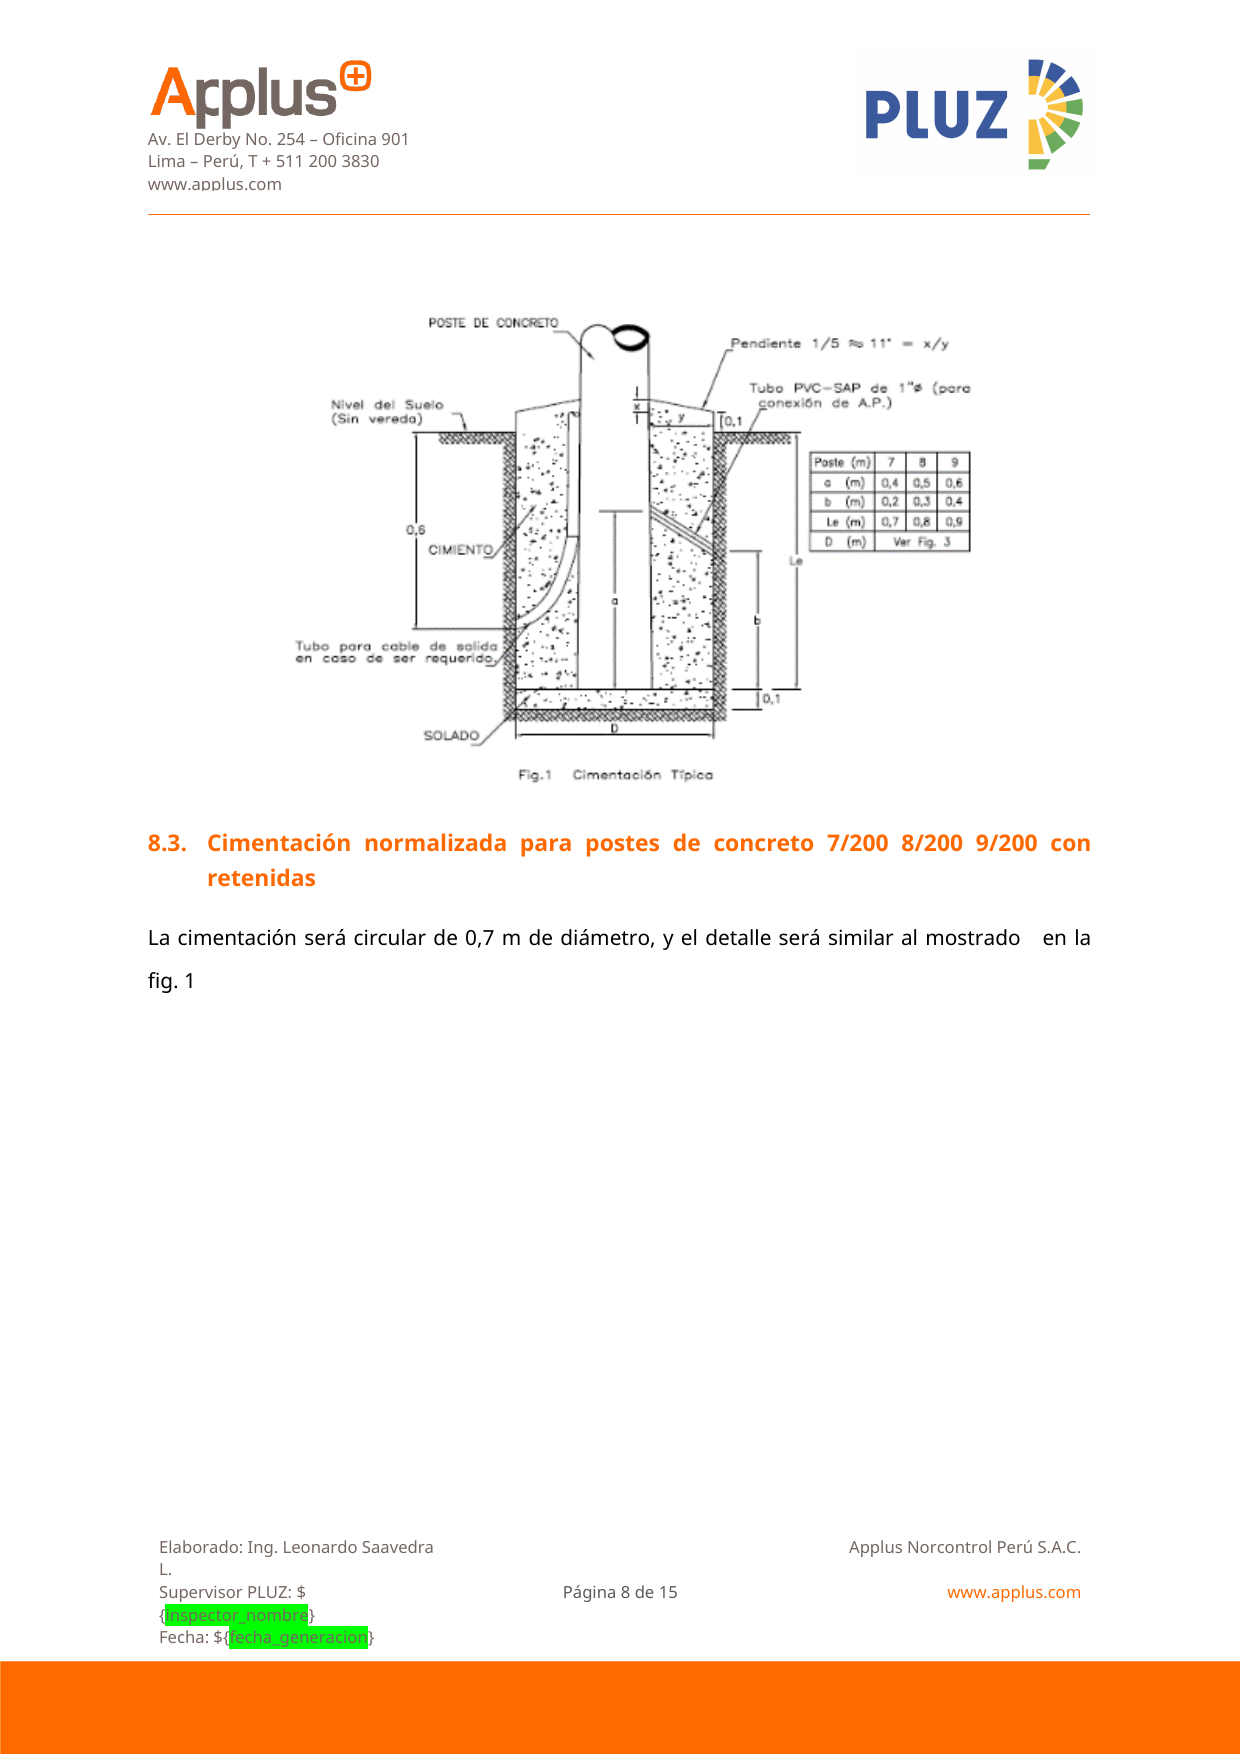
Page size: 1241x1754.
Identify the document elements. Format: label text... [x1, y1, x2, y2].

picture [0, 0, 1240, 1754]
text La cimentación será circular de 0,7 m de diámetro, y el detalle será similar al mostrado en la fig. 1 [148, 923, 1092, 994]
subtitle Cimentación normalizada para postes de concreto 7/200 8/200 9/200 con retenidas [148, 826, 1092, 894]
